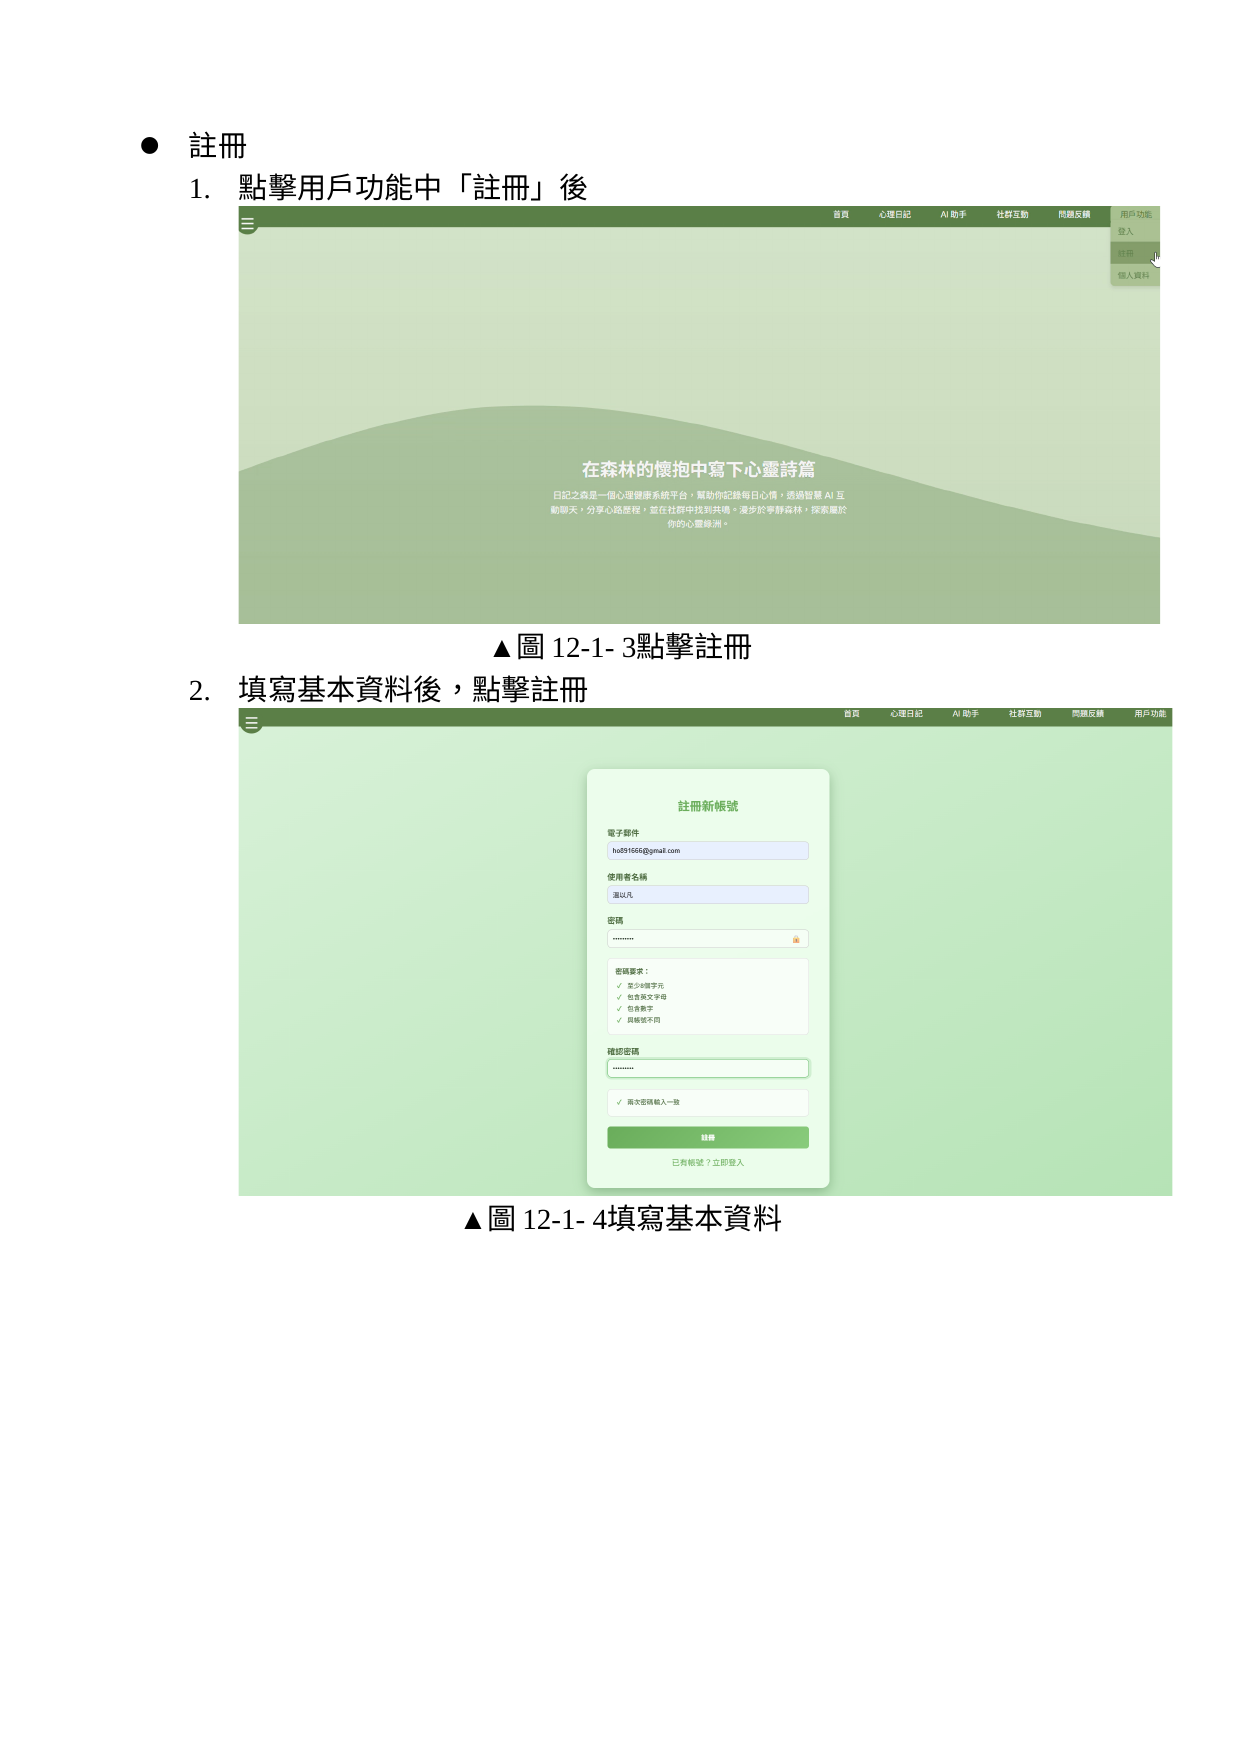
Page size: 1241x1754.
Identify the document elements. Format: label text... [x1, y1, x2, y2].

list 填寫基本資料後，點擊註冊 [189, 666, 1152, 708]
text ▲圖12-1- 4填寫基本資料 [89, 1196, 1152, 1238]
text ▲圖12-1- 3點擊註冊 [89, 624, 1152, 666]
list 點擊用戶功能中「註冊」後 [189, 164, 1152, 207]
picture [238, 708, 1173, 1196]
picture [238, 206, 1161, 624]
list 註冊 [139, 122, 1152, 164]
